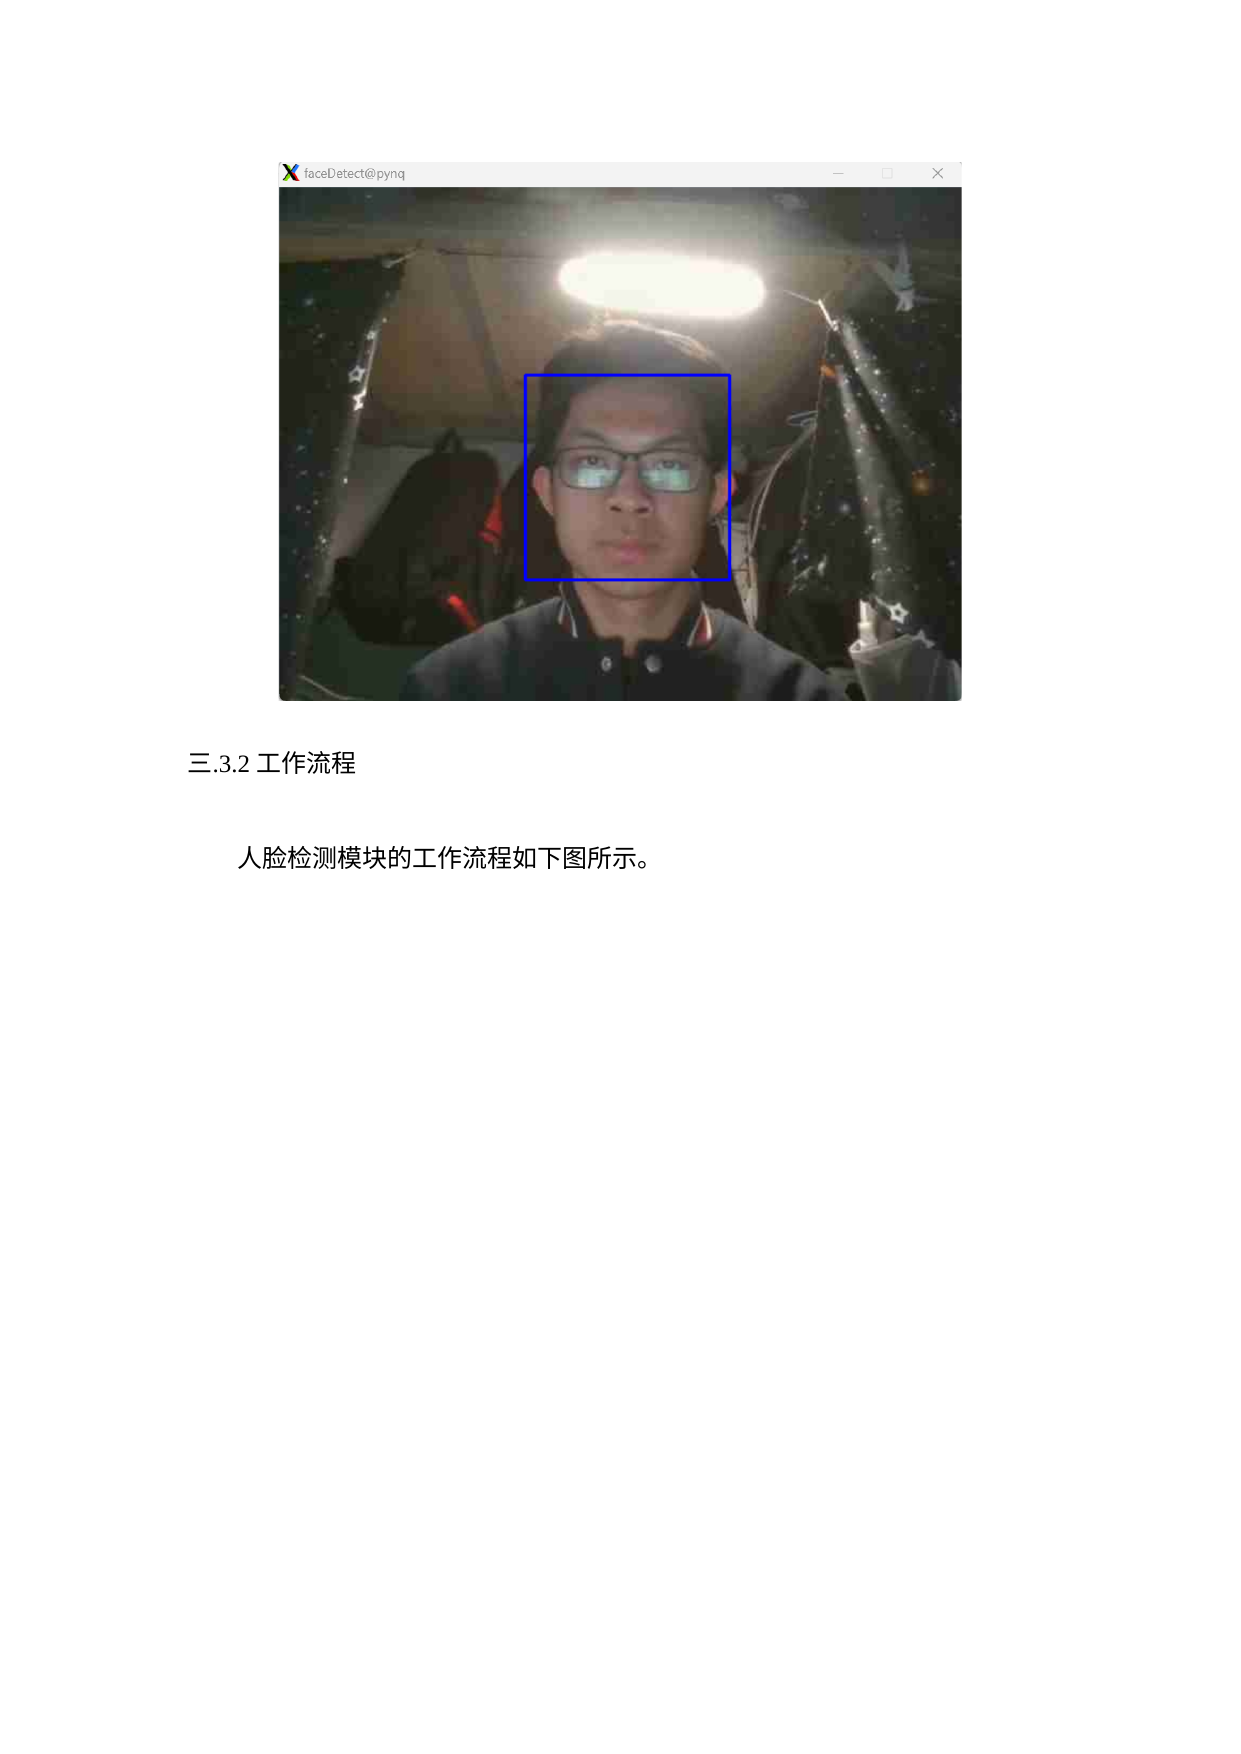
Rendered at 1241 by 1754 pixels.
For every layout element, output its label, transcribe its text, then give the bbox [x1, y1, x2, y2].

picture [278, 162, 962, 701]
text 人脸检测模块的工作流程如下图所示。 [187, 824, 1053, 889]
subtitle 工作流程 [187, 729, 1053, 794]
